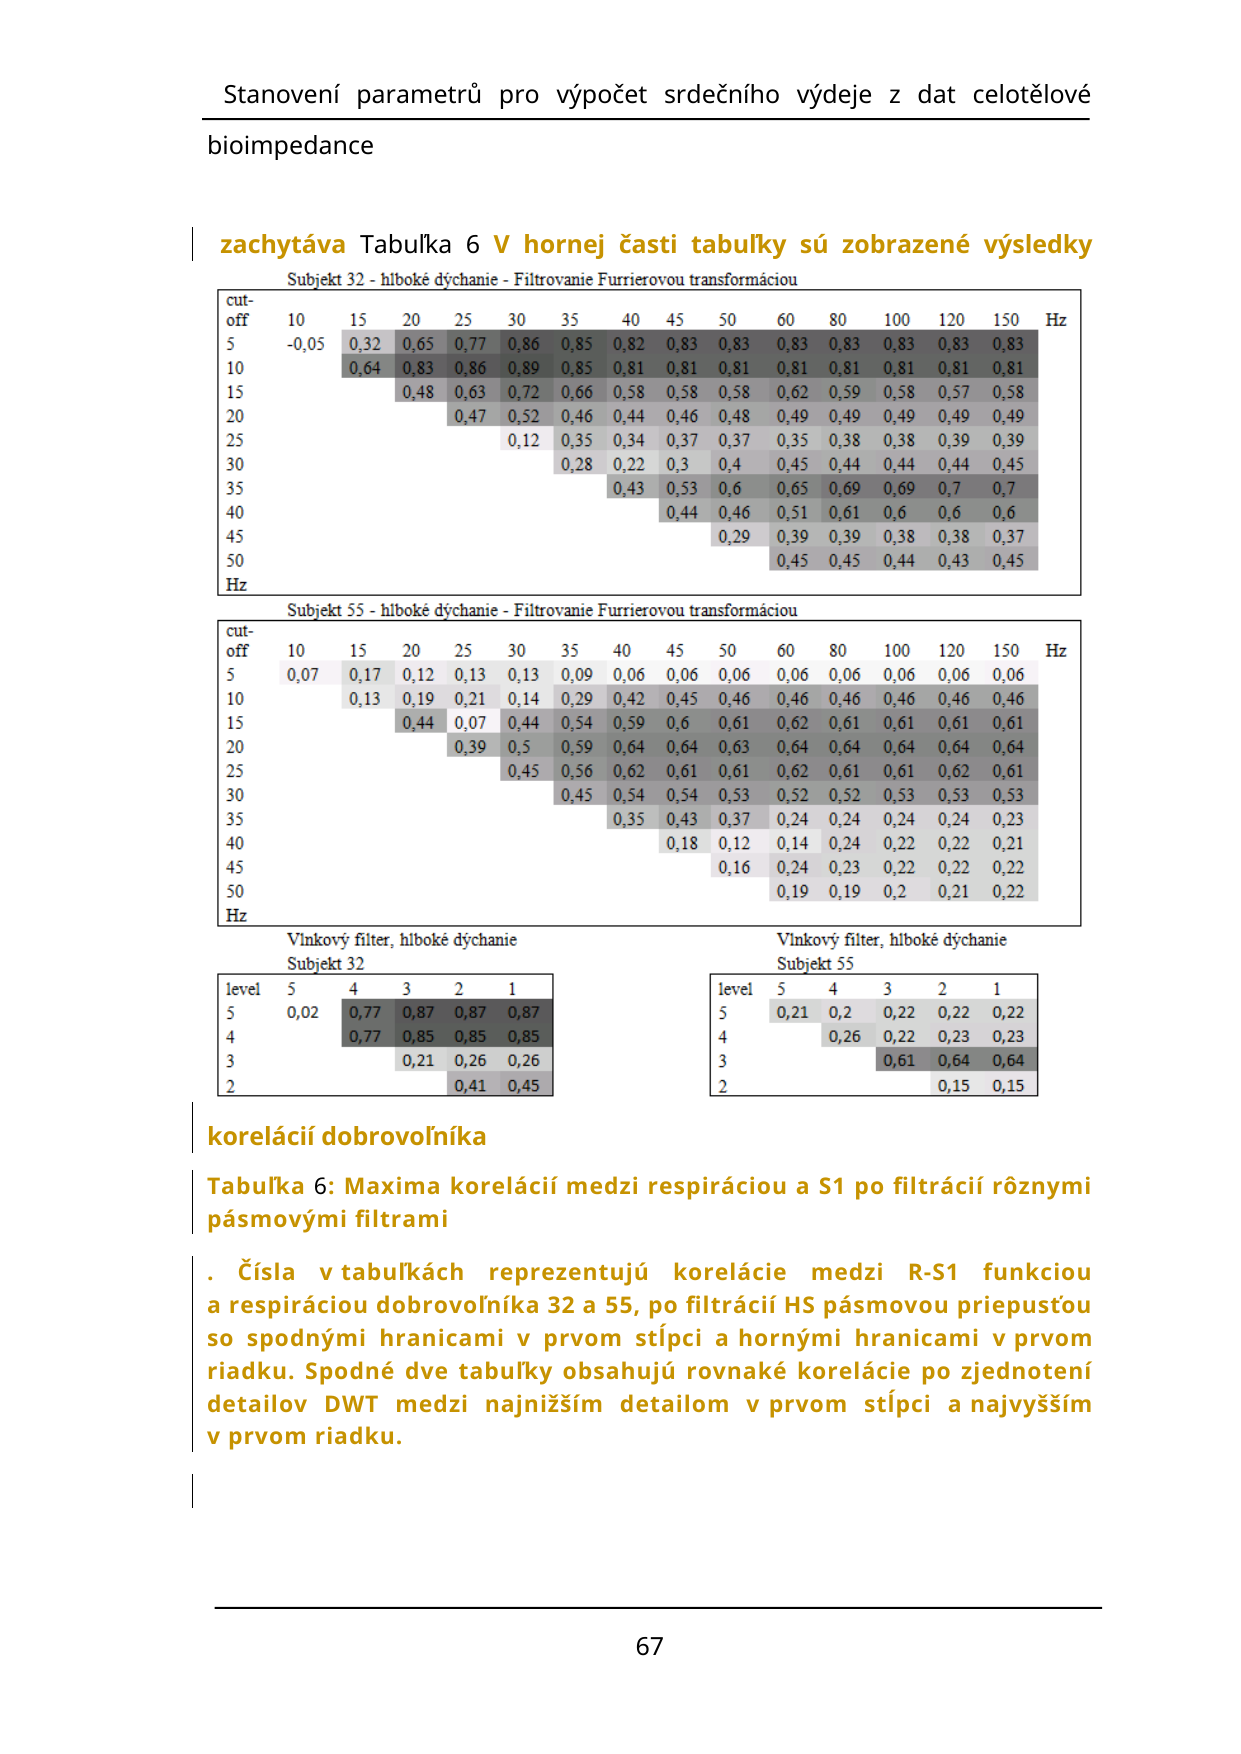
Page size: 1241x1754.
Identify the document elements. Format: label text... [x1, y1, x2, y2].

text zachytáva Tabuľka 6 V hornej časti tabuľky sú zobrazené výsledky korelácií dobrovoľníka [207, 1113, 1092, 1153]
text . Čísla v tabuľkách reprezentujú korelácie medzi R-S1 funkciou a respiráciou dobrovoľníka 32 a 55, po filtrácií HS pásmovou priepusťou so spodnými hranicami v prvom stĺpci a hornými hranicami v prvom riadku. Spodné dve tabuľky obsahujú rovnaké korelácie po zjednotení detailov DWT medzi najnižším detailom v prvom stĺpci a najvyšším v prvom riadku. [207, 1256, 1092, 1452]
text Tabuľka 6: Maxima korelácií medzi respiráciou a S1 po filtrácií rôznymi pásmovými filtrami [207, 1170, 1092, 1234]
picture [206, 269, 1093, 1113]
text zachytáva Tabuľka 6 V hornej časti tabuľky sú zobrazené výsledky korelácií dobrovoľníka [207, 227, 1092, 269]
